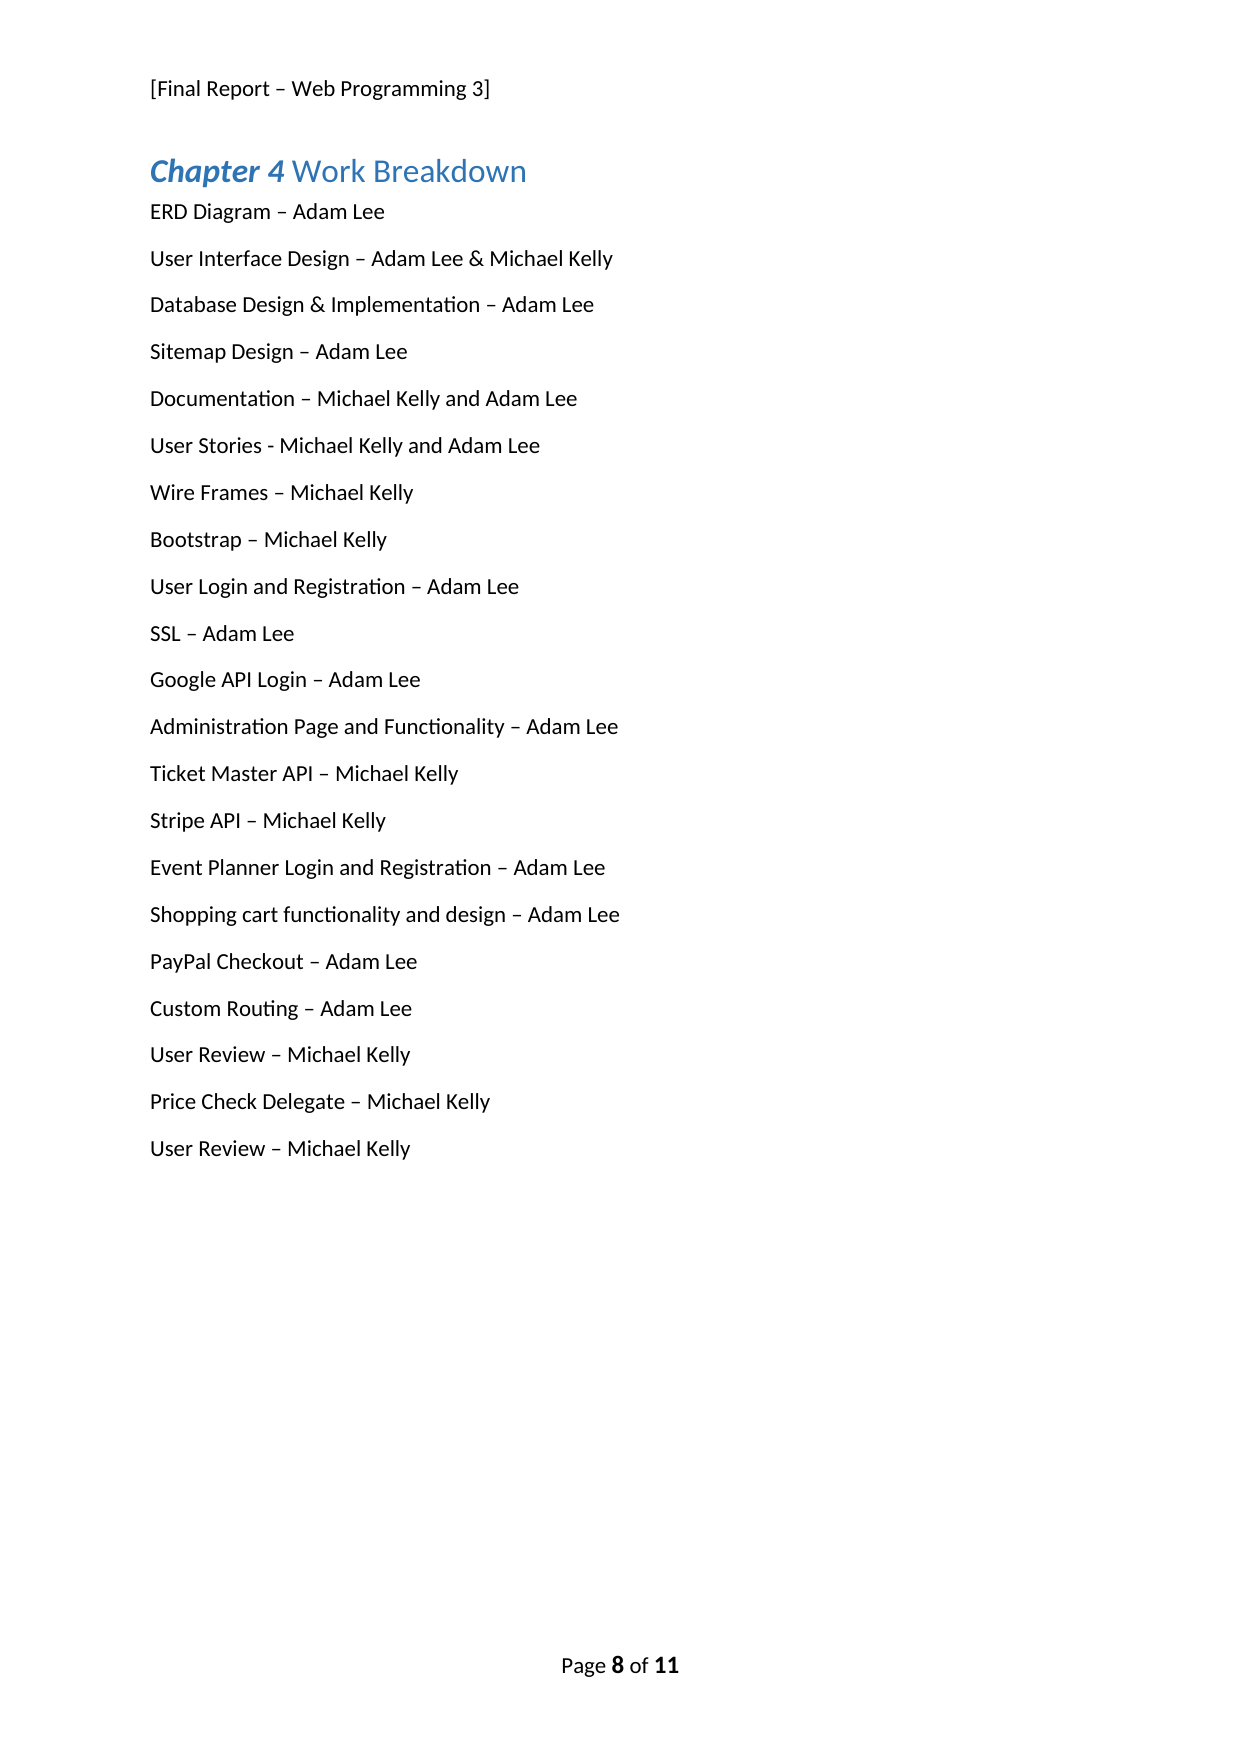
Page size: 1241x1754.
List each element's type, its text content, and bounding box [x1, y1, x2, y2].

text Database Design & Implementation – Adam Lee [150, 291, 1090, 318]
text User Review – Michael Kelly [150, 1134, 1090, 1162]
text Documentation – Michael Kelly and Adam Lee [150, 384, 1090, 412]
text Stripe API – Michael Kelly [150, 806, 1090, 834]
text Administration Page and Functionality – Adam Lee [150, 712, 1090, 740]
subtitle Work Breakdown [150, 150, 1090, 191]
text Shopping cart functionality and design – Adam Lee [150, 900, 1090, 928]
text Custom Routing – Adam Lee [150, 994, 1090, 1022]
text Wire Frames – Michael Kelly [150, 478, 1090, 506]
text PayPal Checkout – Adam Lee [150, 947, 1090, 975]
text SSL – Adam Lee [150, 619, 1090, 647]
text User Interface Design – Adam Lee & Michael Kelly [150, 244, 1090, 272]
text User Login and Registration – Adam Lee [150, 572, 1090, 600]
text User Stories - Michael Kelly and Adam Lee [150, 431, 1090, 459]
text Bootstrap – Michael Kelly [150, 525, 1090, 553]
text User Review – Michael Kelly [150, 1041, 1090, 1068]
text Ticket Master API – Michael Kelly [150, 759, 1090, 787]
text Price Check Delegate – Michael Kelly [150, 1087, 1090, 1115]
text ERD Diagram – Adam Lee [150, 197, 1090, 225]
text Sitemap Design – Adam Lee [150, 337, 1090, 365]
text Google API Login – Adam Lee [150, 666, 1090, 693]
text Event Planner Login and Registration – Adam Lee [150, 853, 1090, 881]
